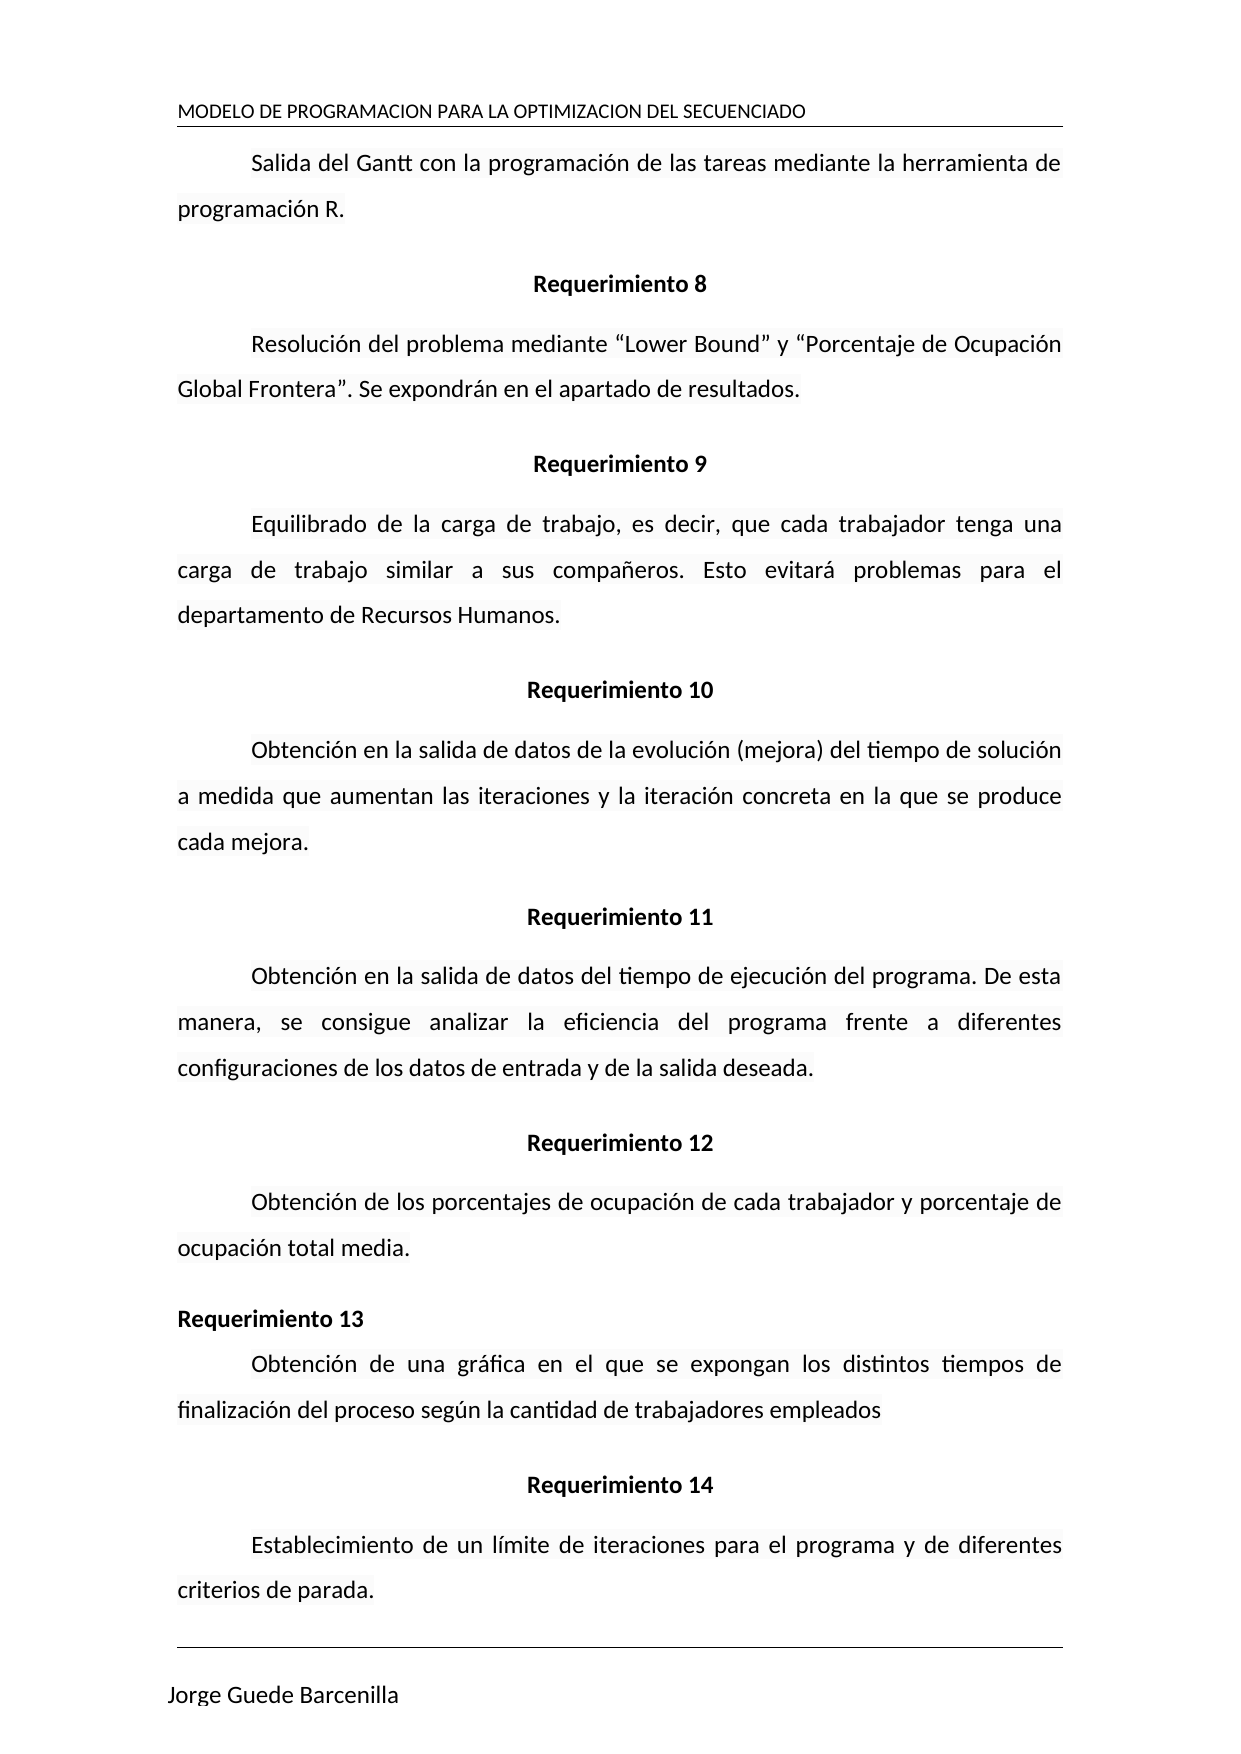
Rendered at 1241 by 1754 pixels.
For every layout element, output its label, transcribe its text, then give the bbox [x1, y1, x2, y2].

text Obtención en la salida de datos de la evolución (mejora) del tiempo de solución a medida que aumentan las iteraciones y la iteración concreta en la que se produce cada mejora. [177, 811, 1063, 856]
text Requerimiento 11 [177, 901, 1063, 931]
text Establecimiento de un límite de iteraciones para el programa y de diferentes criterios de parada. [177, 1529, 1063, 1605]
text Requerimiento 10 [177, 674, 1063, 705]
text Obtención en la salida de datos de la evolución (mejora) del tiempo de solución a medida que aumentan las iteraciones y la iteración concreta en la que se produce cada mejora. [177, 734, 1063, 780]
text Requerimiento 12 [177, 1127, 1063, 1157]
text Requerimiento 9 [177, 448, 1063, 479]
text Salida del Gantt con la programación de las tareas mediante la herramienta de programación R. [177, 148, 1063, 224]
text Obtención en la salida de datos del tiempo de ejecución del programa. De esta manera, se consigue analizar la eficiencia del programa frente a diferentes configuraciones de los datos de entrada y de la salida deseada. [177, 960, 1063, 1006]
text Requerimiento 8 [177, 268, 1063, 299]
text Obtención de una gráfica en el que se expongan los distintos tiempos de finalización del proceso según la cantidad de trabajadores empleados [177, 1348, 1063, 1425]
text Requerimiento 14 [177, 1469, 1063, 1500]
text Resolución del problema mediante “Lower Bound” y “Porcentaje de Ocupación Global Frontera”. Se expondrán en el apartado de resultados. [177, 328, 1063, 404]
text Equilibrado de la carga de trabajo, es decir, que cada trabajador tenga una carga de trabajo similar a sus compañeros. Esto evitará problemas para el departamento de Recursos Humanos. [177, 584, 1063, 630]
text Obtención en la salida de datos del tiempo de ejecución del programa. De esta manera, se consigue analizar la eficiencia del programa frente a diferentes configuraciones de los datos de entrada y de la salida deseada. [177, 1037, 1063, 1082]
text Requerimiento 13 [177, 1303, 1063, 1333]
text Equilibrado de la carga de trabajo, es decir, que cada trabajador tenga una carga de trabajo similar a sus compañeros. Esto evitará problemas para el departamento de Recursos Humanos. [177, 508, 1063, 554]
text Obtención de los porcentajes de ocupación de cada trabajador y porcentaje de ocupación total media. [177, 1186, 1063, 1263]
